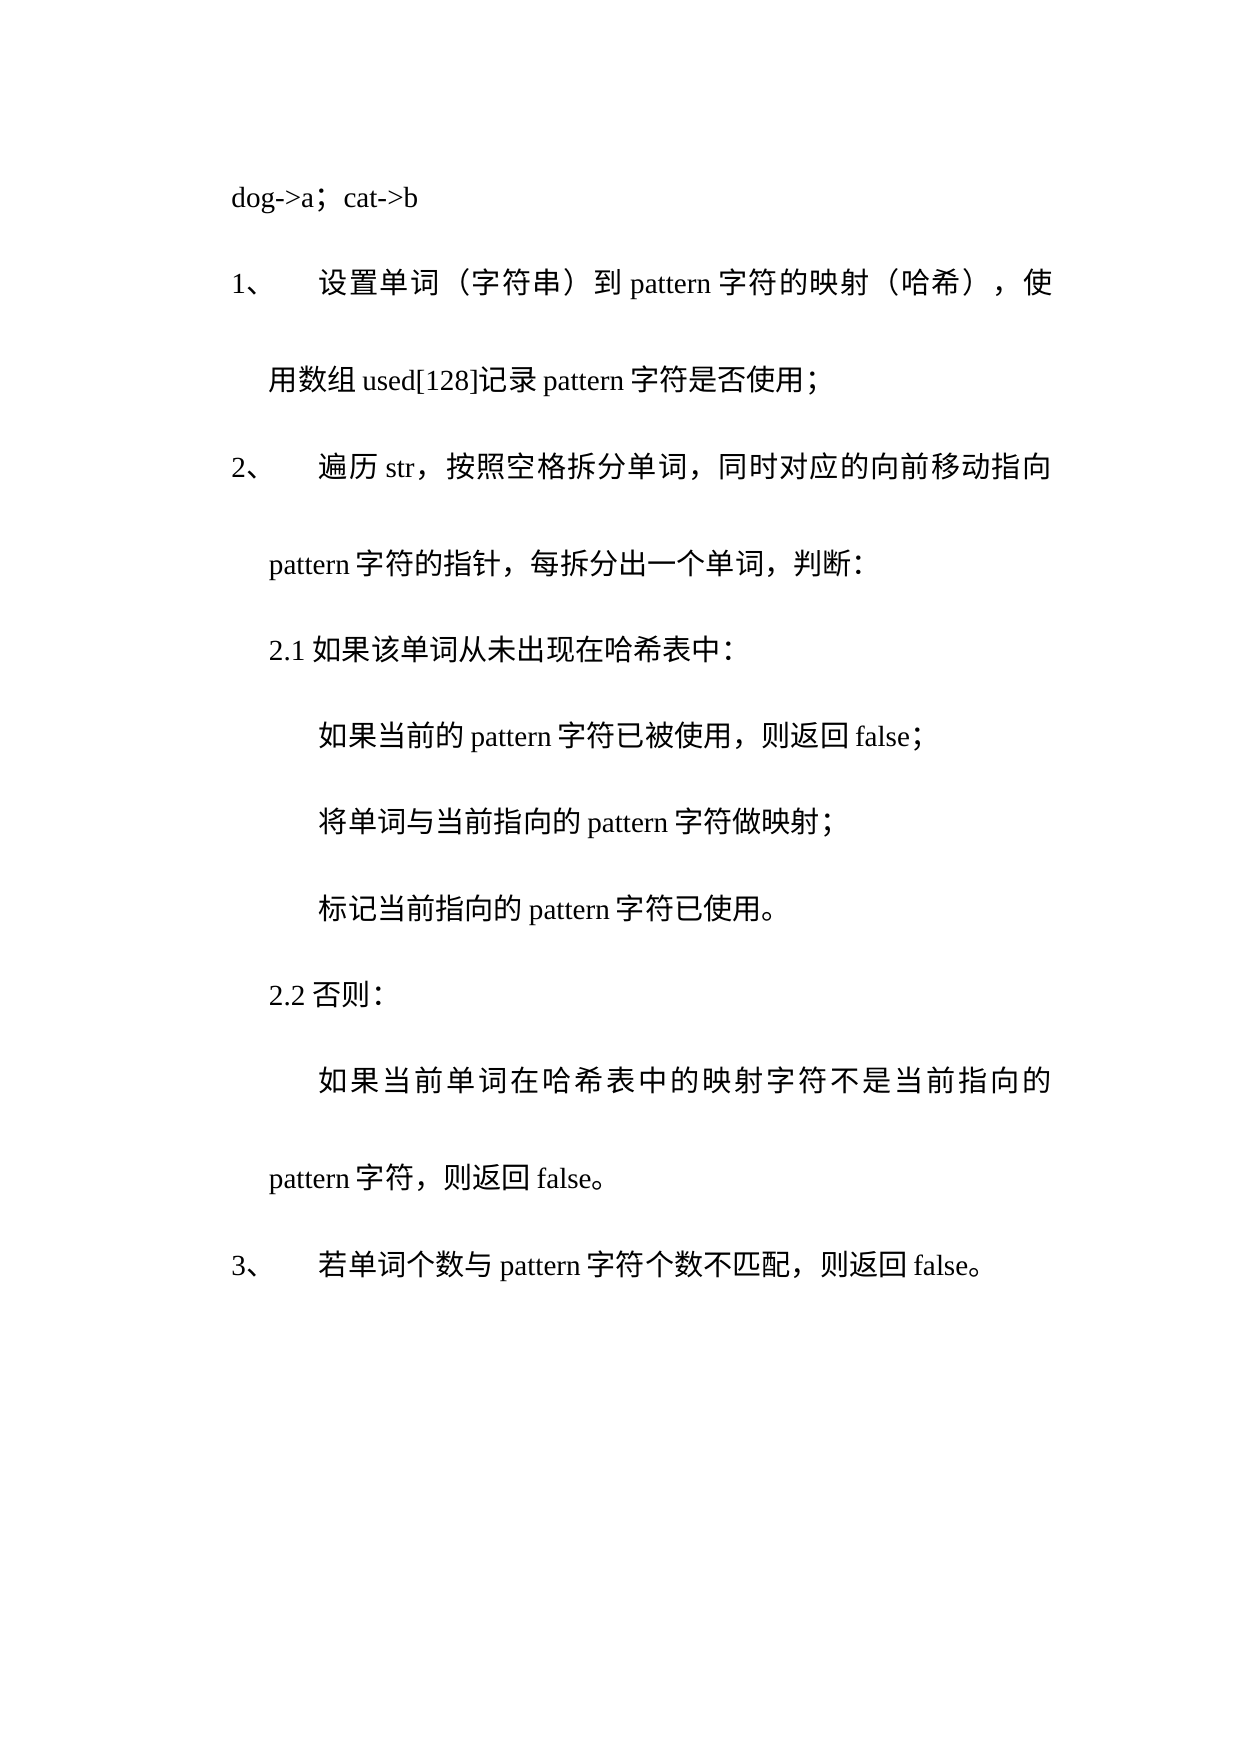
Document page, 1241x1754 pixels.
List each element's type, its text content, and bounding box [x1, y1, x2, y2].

list 标记当前指向的pattern字符已使用。 [269, 874, 1053, 939]
list 如果当前的pattern字符已被使用，则返回false； [269, 702, 1053, 767]
list 若单词个数与pattern字符个数不匹配，则返回false。 [231, 1230, 1053, 1295]
list 设置单词（字符串）到pattern字符的映射（哈希），使用数组used[128]记录pattern字符是否使用； [231, 248, 1053, 411]
list 遍历str，按照空格拆分单词，同时对应的向前移动指向pattern字符的指针，每拆分出一个单词，判断： [231, 432, 1053, 594]
list 2.1 如果该单词从未出现在哈希表中： [269, 615, 1053, 680]
list 2.2 否则： [269, 960, 1053, 1025]
list 如果当前单词在哈希表中的映射字符不是当前指向的pattern字符，则返回false。 [269, 1046, 1053, 1209]
text dog->a；cat->b [231, 162, 1053, 227]
list 将单词与当前指向的pattern字符做映射； [269, 788, 1053, 853]
